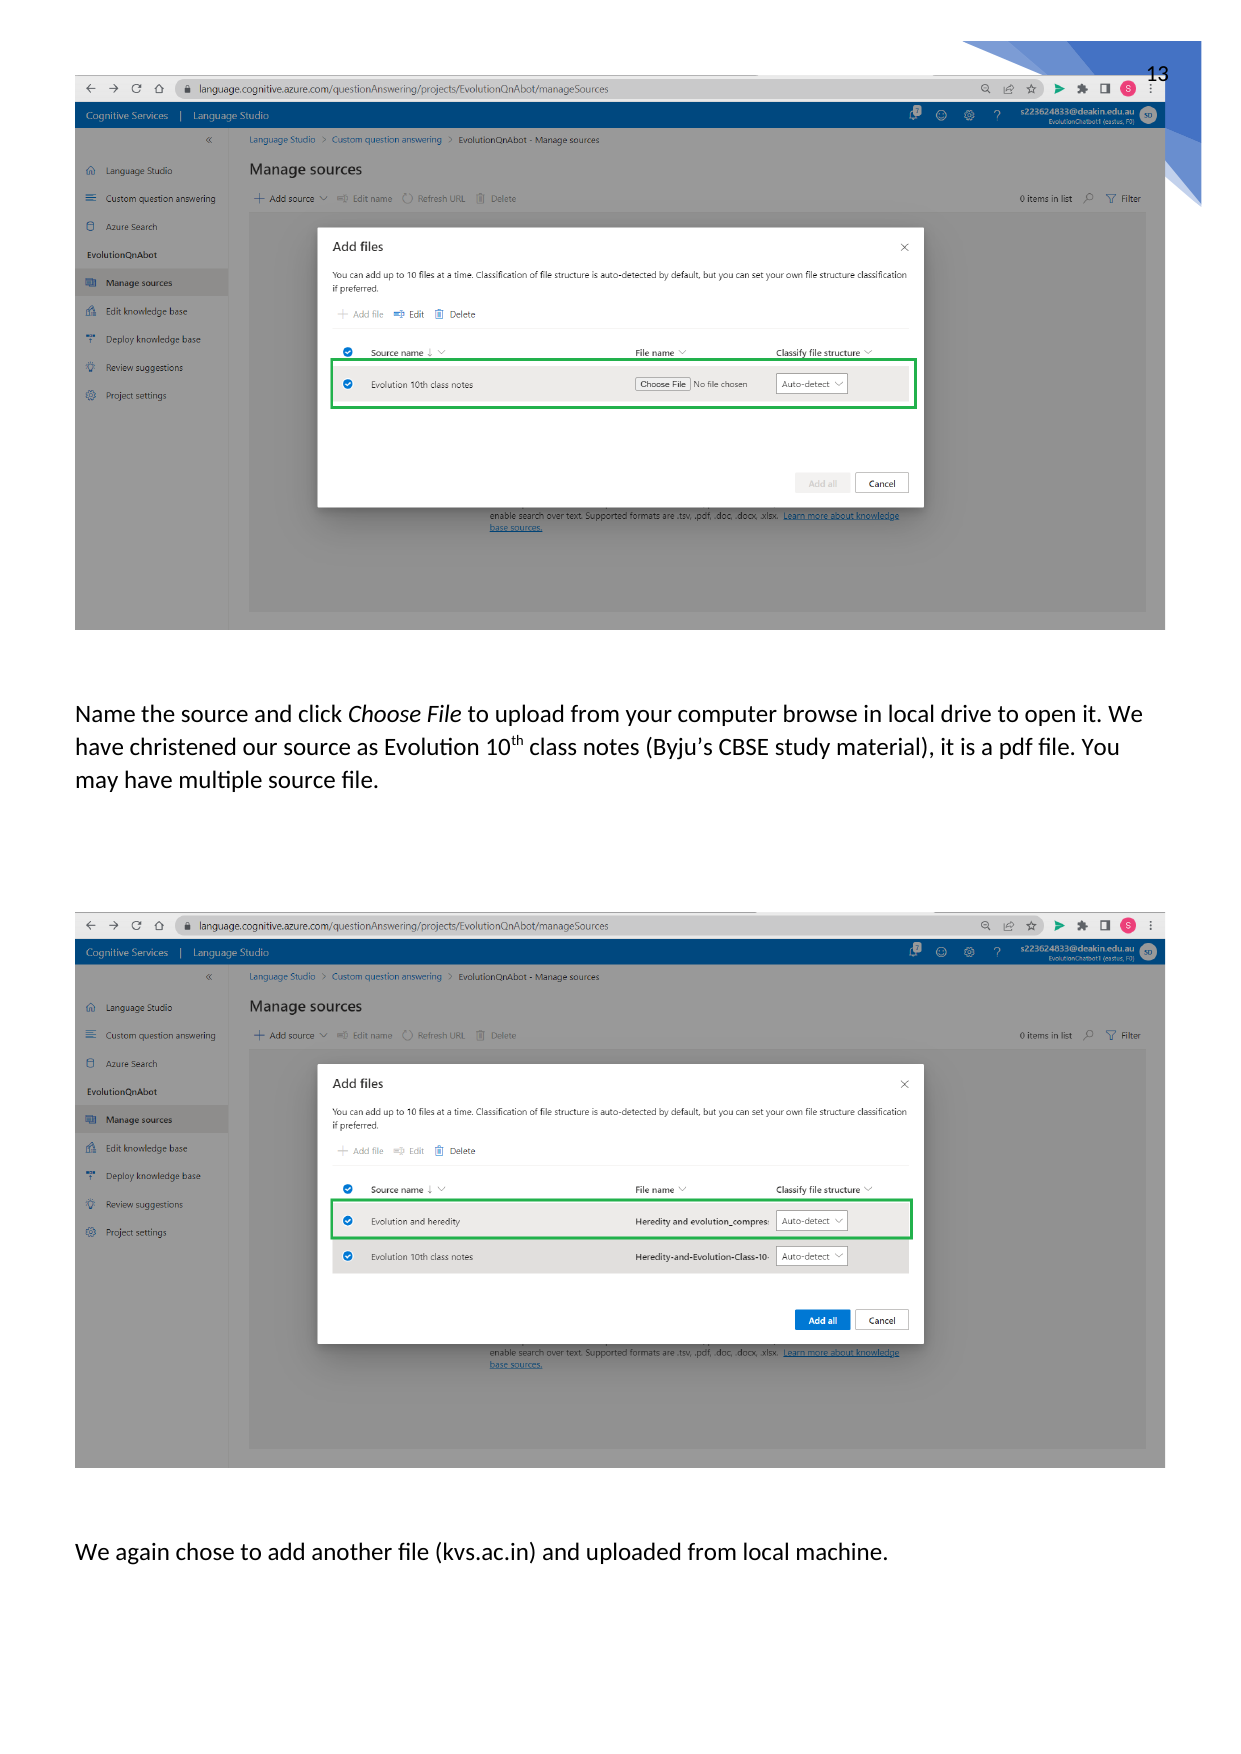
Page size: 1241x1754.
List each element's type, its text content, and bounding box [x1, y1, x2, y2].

text We again chose to add another file (kvs.ac.in) and uploaded from local machine. [75, 1536, 1165, 1566]
text Name the source and click Choose File to upload from your computer browse in local drive to open it. We have christened our source as Evolution 10th class notes (Byju’s CBSE study material), it is a pdf file. You may have multiple source file. [75, 698, 1165, 794]
picture [75, 41, 1202, 630]
picture [75, 912, 1166, 1468]
